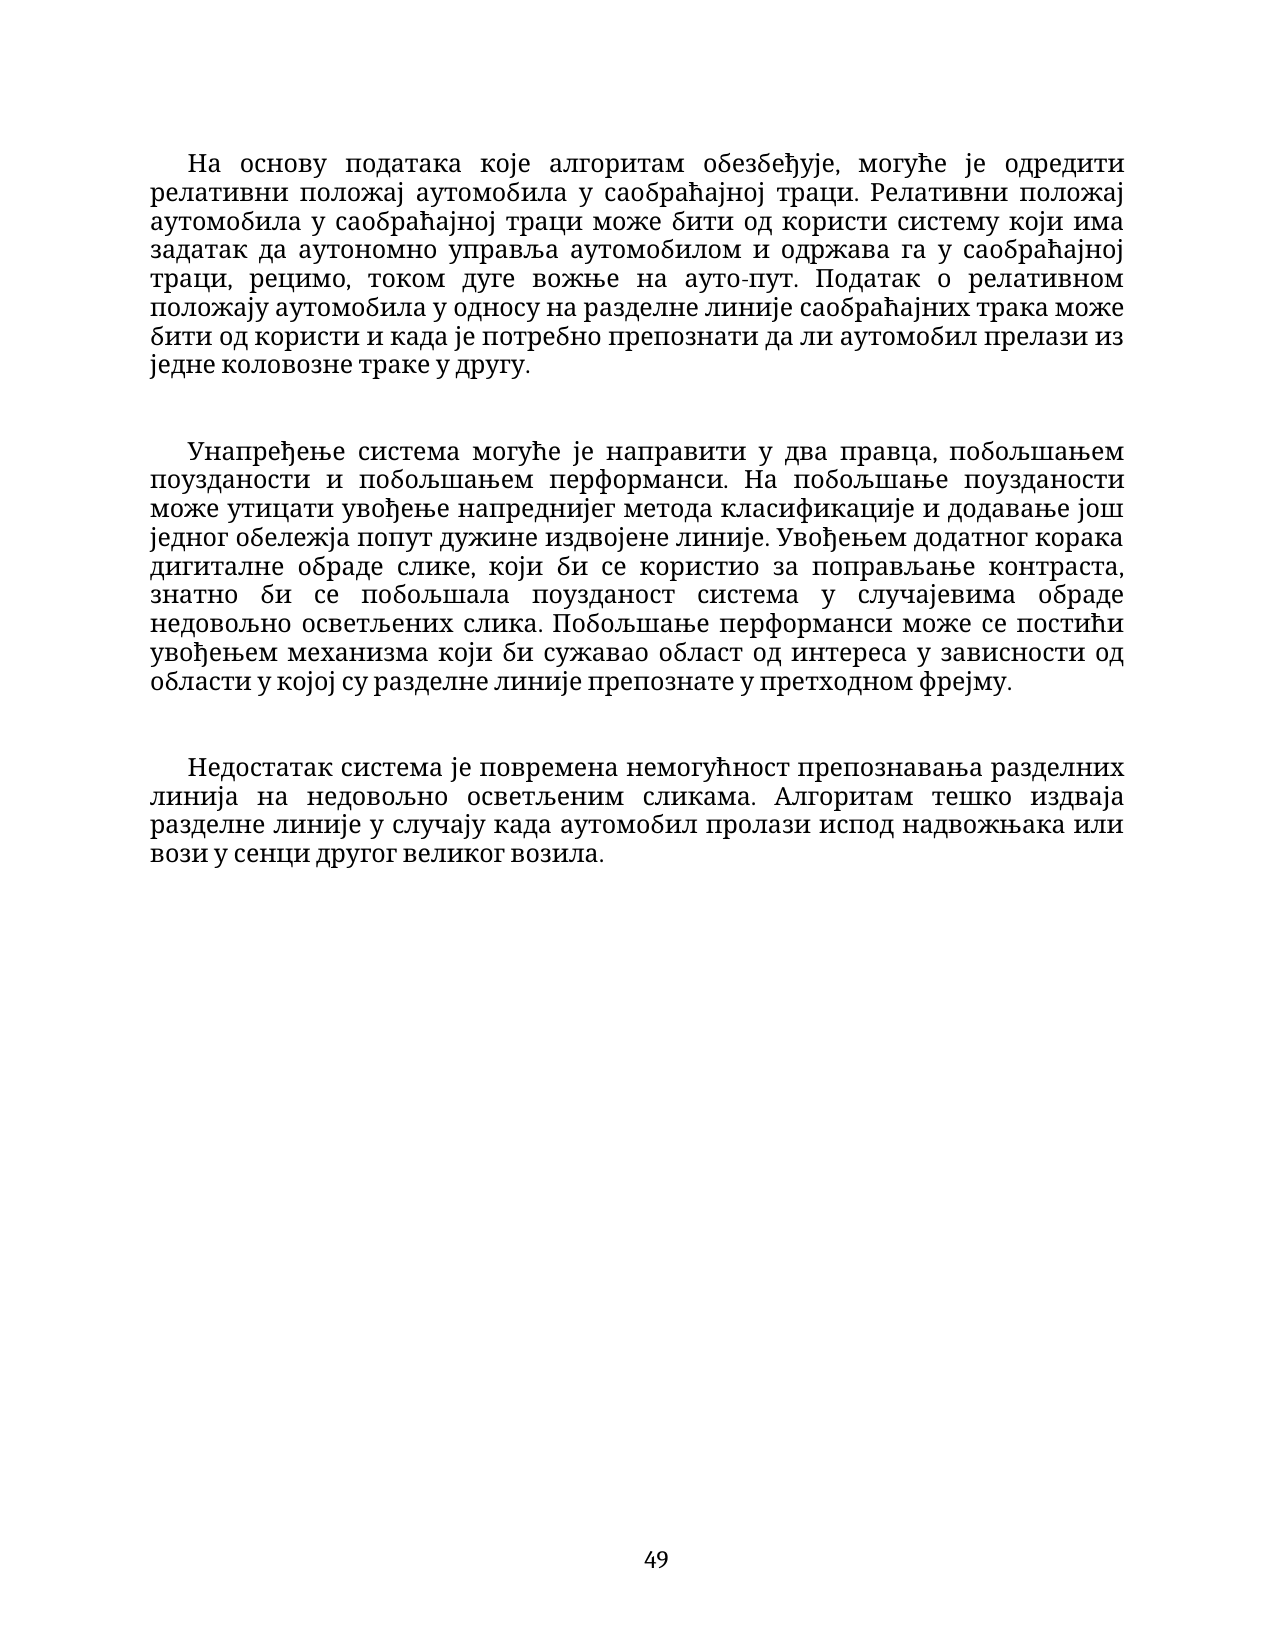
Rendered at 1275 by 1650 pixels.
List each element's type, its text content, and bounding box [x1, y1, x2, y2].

text На основу података које алгоритам обезбеђује, могуће је одредити релативни положај аутомобила у саобраћајној траци. Релативни положај аутомобила у саобраћајној траци може бити од користи систему који има задатак да аутономно управља аутомобилом и одржава га у саобраћајној траци, рецимо, током дуге вожње на ауто-пут. Податак о релативном положају аутомобила у односу на разделне линије саобраћајних трака може бити од користи и када је потребно препознати да ли аутомобил прелази из једне коловозне траке у другу. [150, 150, 1125, 380]
text Недостатак система је повремена немогућност препознавања разделних линија на недовољно осветљеним сликама. Алгоритам тешко издваја разделне линије у случају када аутомобил пролази испод надвожњака или вози у сенци другог великог возила. [150, 754, 1125, 869]
text Унапређење система могуће је направити у два правца, побољшањем поузданости и побољшањем перформанси. На побољшање поузданости може утицати увођење напреднијег метода класификације и додавање још једног обележја попут дужине издвојене линије. Увођењем додатног корака дигиталне обраде слике, који би се користио за поправљање контраста, знатно би се побољшала поузданост система у случајевима обраде недовољно осветљених слика. Побољшање перформанси може се постићи увођењем механизма који би сужавао област од интереса у зависности од области у којој су разделне линије препознате у претходном фрејму. [150, 437, 1125, 696]
